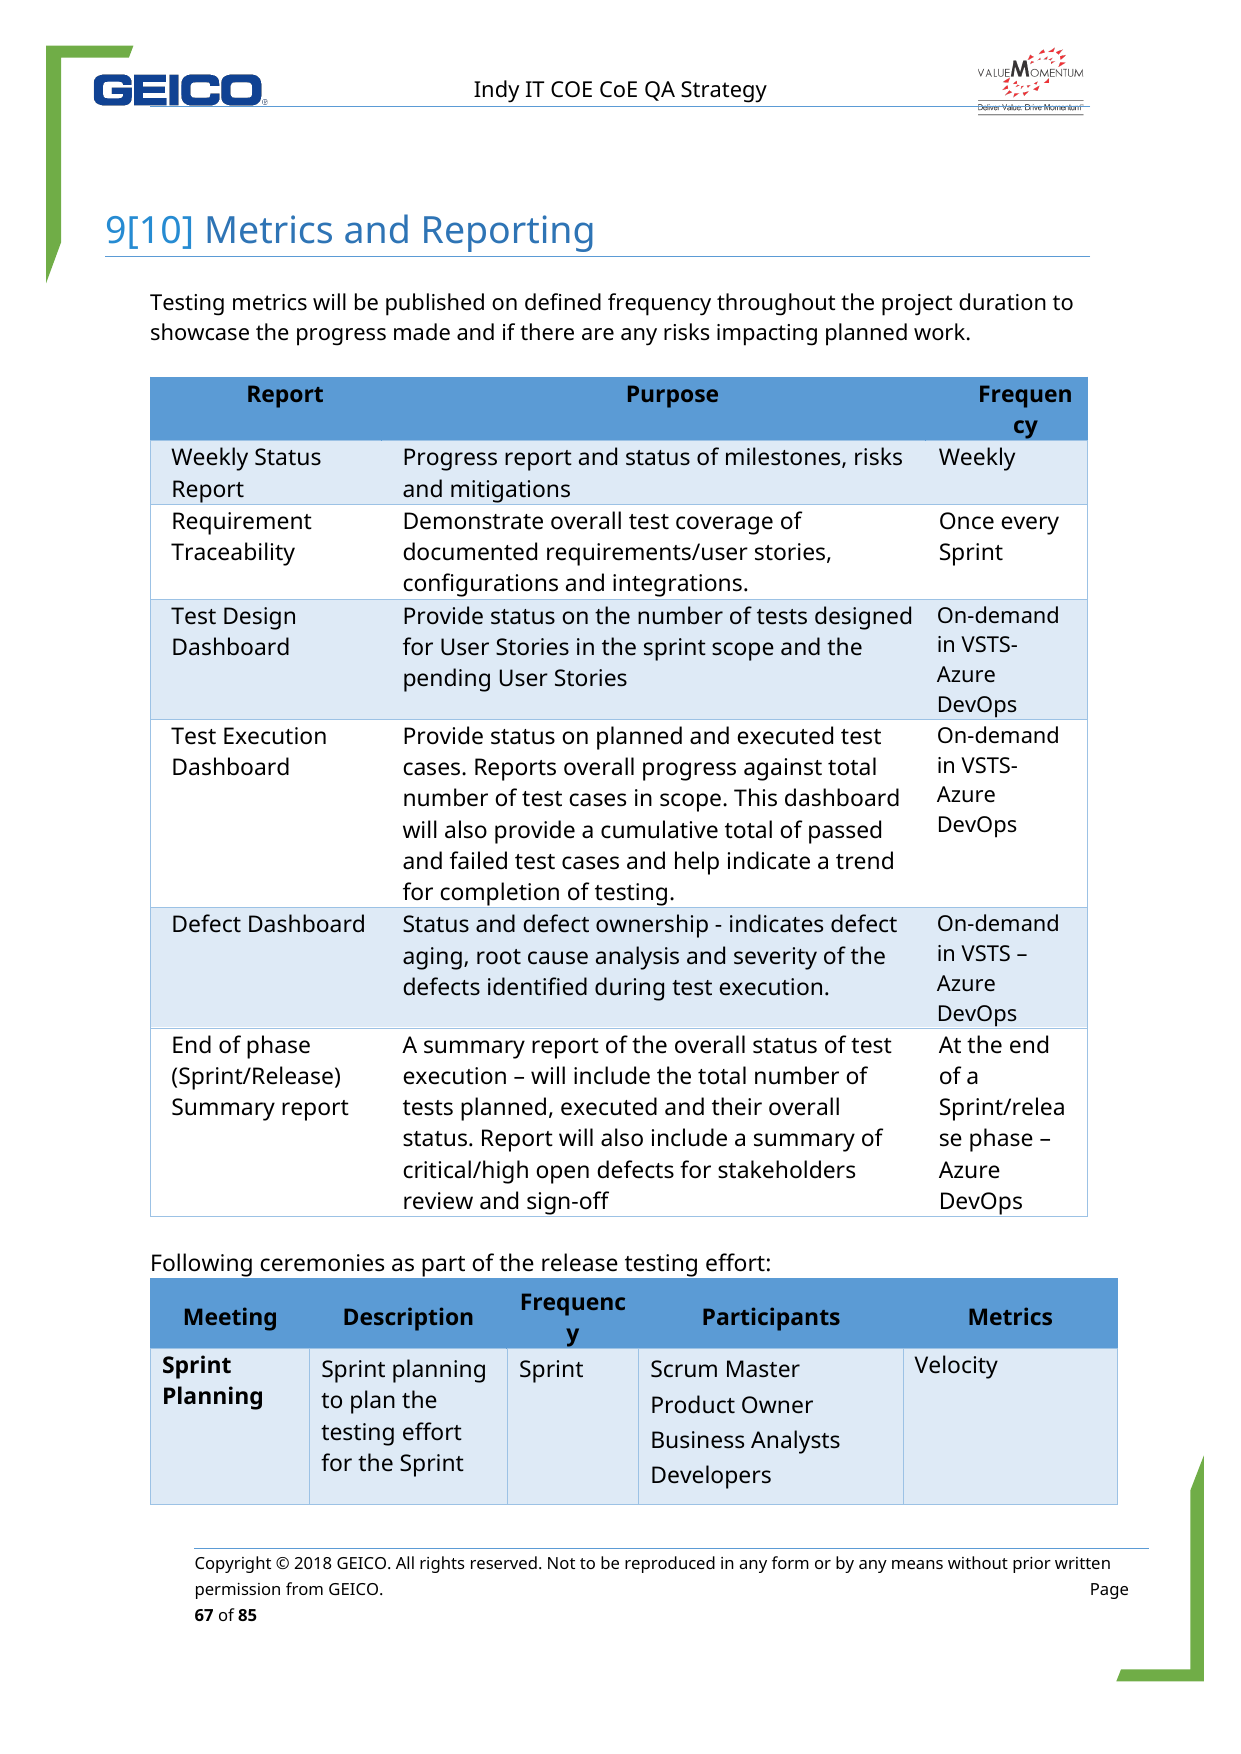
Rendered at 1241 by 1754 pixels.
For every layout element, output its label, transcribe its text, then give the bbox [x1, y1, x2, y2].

table_cell Defect Dashboard [151, 908, 382, 1027]
table_cell Test Execution Dashboard [151, 720, 382, 907]
picture [970, 42, 1091, 106]
table_header Frequency [507, 1279, 638, 1348]
table_header Description [310, 1279, 506, 1348]
table_cell On-demand in VSTS- Azure DevOps [925, 600, 1087, 719]
table_header Metrics [904, 1279, 1117, 1348]
table_header Frequency [926, 378, 1087, 440]
table_cell On-demand in VSTS – Azure DevOps [925, 908, 1087, 1027]
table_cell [310, 1349, 507, 1504]
text Testing metrics will be published on defined frequency throughout the project duration to showcase the progress made and if there are any risks impacting planned work. [150, 287, 1090, 347]
table_cell Demonstrate overall test coverage of documented requirements/user stories, configurations and integrations. [382, 505, 925, 598]
table_cell At the end of a Sprint/release phase – Azure DevOps [925, 1029, 1087, 1216]
table_cell On-demand in VSTS- Azure DevOps [925, 720, 1087, 907]
table_cell Once every Sprint [925, 505, 1087, 598]
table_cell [639, 1349, 903, 1504]
picture [93, 74, 268, 106]
table_cell Velocity [904, 1349, 1117, 1504]
table_cell Weekly Status Report [151, 441, 382, 504]
table_cell Sprint Planning [151, 1349, 309, 1504]
table_cell Requirement Traceability [151, 505, 382, 598]
table_cell Weekly [925, 441, 1087, 504]
table_cell Sprint [508, 1349, 638, 1504]
subtitle Metrics and Reporting [105, 203, 1090, 256]
table_cell Progress report and status of milestones, risks and mitigations [382, 441, 925, 504]
table_cell End of phase (Sprint/Release) Summary report [151, 1029, 382, 1216]
table_cell Provide status on planned and executed test cases. Reports overall progress against total number of test cases in scope. This dashboard will also provide a cumulative total of passed and failed test cases and help indicate a trend for completion of testing. [382, 720, 925, 907]
table_cell Test Design Dashboard [151, 600, 382, 719]
table_header Meeting [151, 1279, 309, 1348]
table_cell A summary report of the overall status of test execution – will include the total number of tests planned, executed and their overall status. Report will also include a summary of critical/high open defects for stakeholders review and sign-off [382, 1029, 925, 1216]
picture [970, 107, 1091, 120]
table_header Purpose [382, 378, 925, 440]
table_cell Provide status on the number of tests designed for User Stories in the sprint scope and the pending User Stories [382, 600, 925, 719]
table_header Report [151, 378, 381, 440]
table_cell Status and defect ownership - indicates defect aging, root cause analysis and severity of the defects identified during test execution. [382, 908, 925, 1027]
text Following ceremonies as part of the release testing effort: [150, 1247, 1090, 1278]
table_header Participants [639, 1279, 903, 1348]
